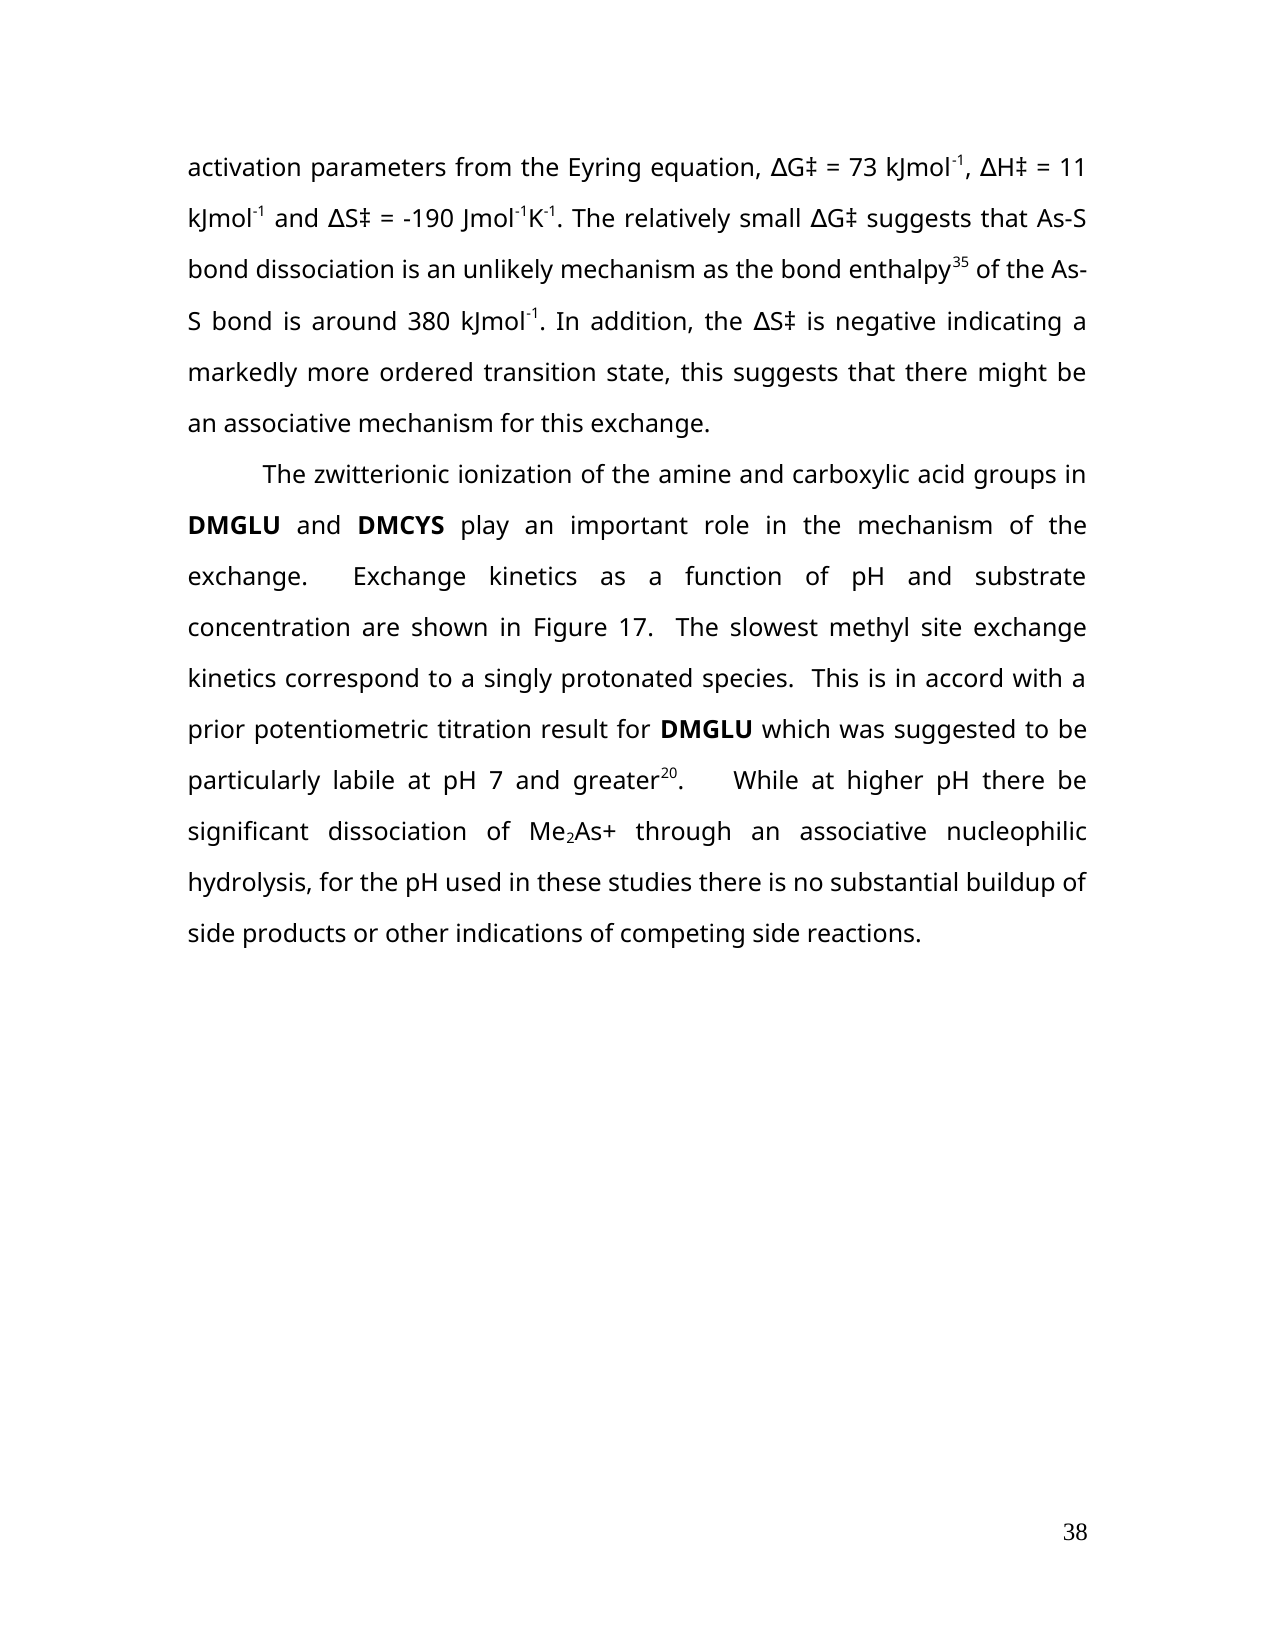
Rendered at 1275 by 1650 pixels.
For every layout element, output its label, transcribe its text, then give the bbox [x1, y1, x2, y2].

text The zwitterionic ionization of the amine and carboxylic acid groups in DMGLU and DMCYS play an important role in the mechanism of the exchange. Exchange kinetics as a function of pH and substrate concentration are shown in Figure 17. The slowest methyl site exchange kinetics correspond to a singly protonated species. This is in accord with a prior potentiometric titration result for DMGLU which was suggested to be particularly labile at pH 7 and greater20. While at higher pH there be significant dissociation of Me2As+ through an associative nucleophilic hydrolysis, for the pH used in these studies there is no substantial buildup of side products or other indications of competing side reactions. [187, 456, 1087, 950]
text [187, 150, 1087, 439]
